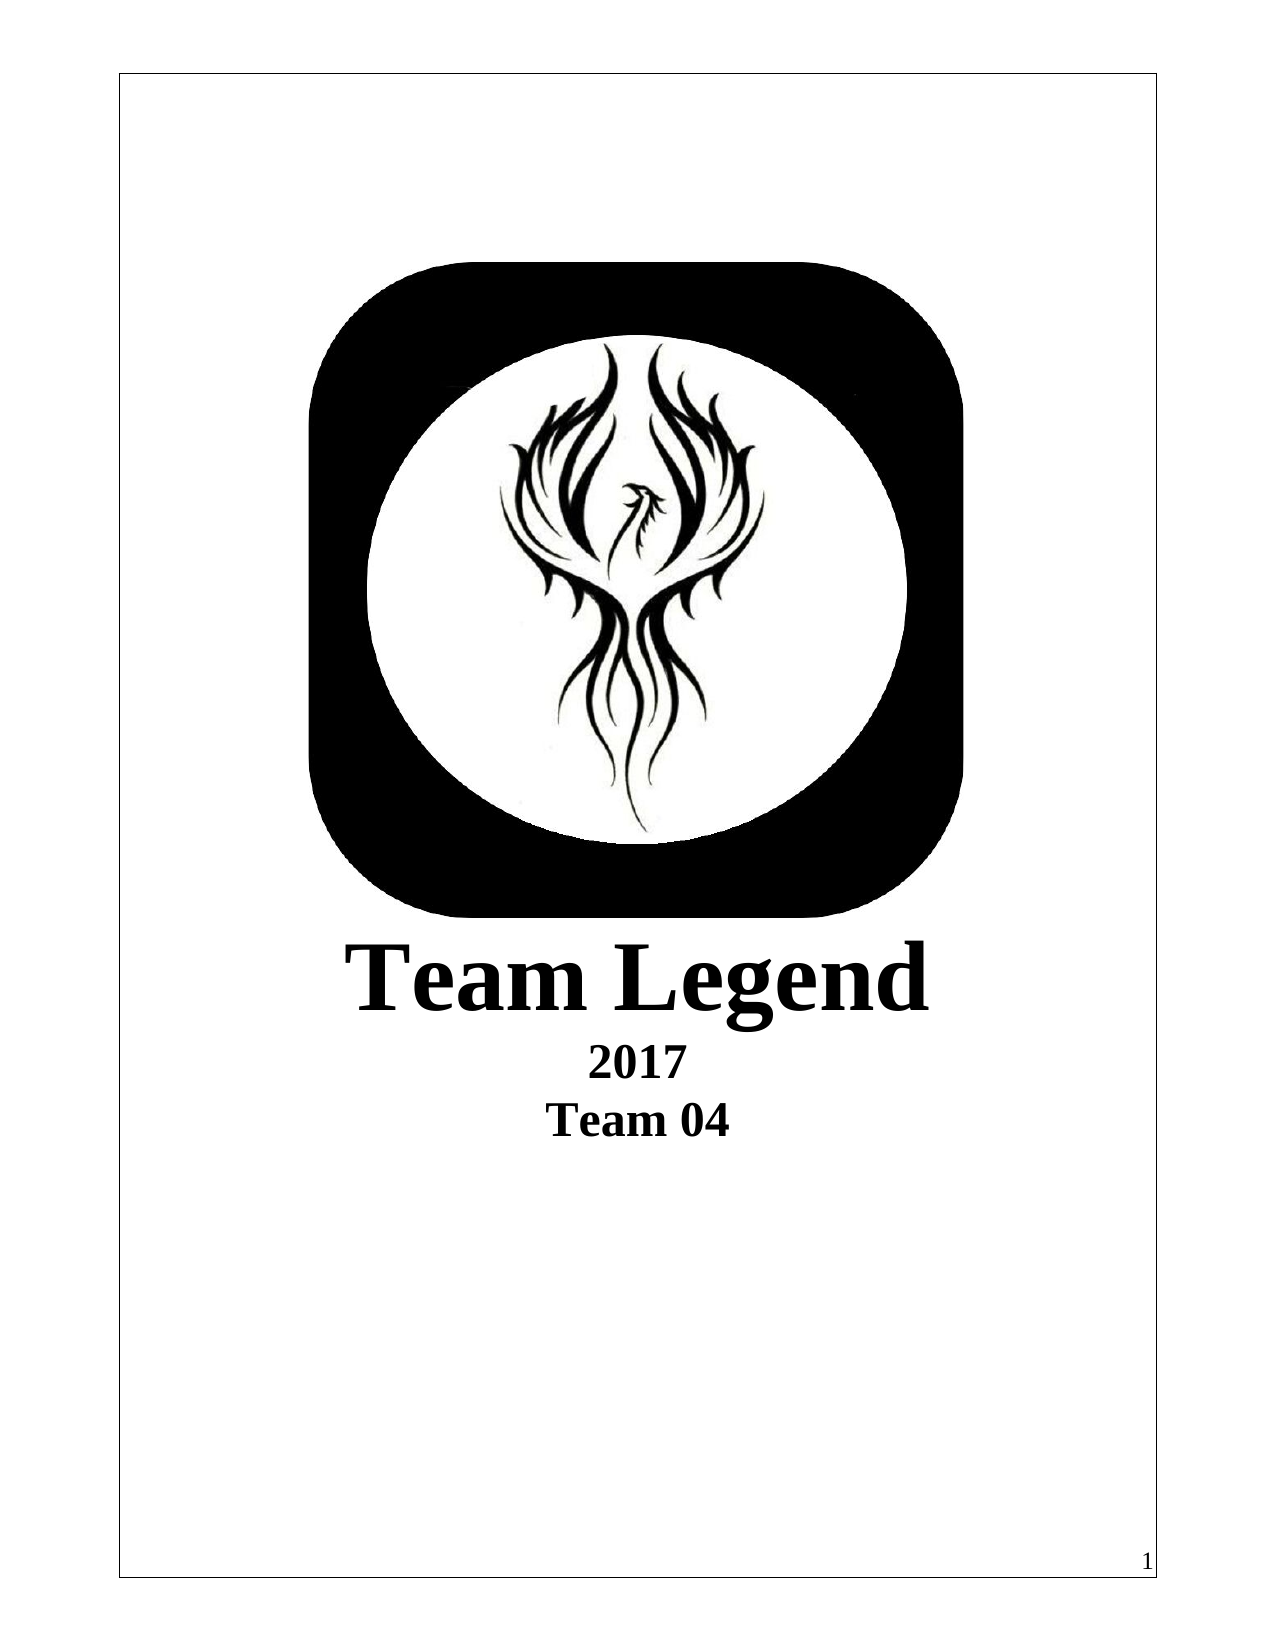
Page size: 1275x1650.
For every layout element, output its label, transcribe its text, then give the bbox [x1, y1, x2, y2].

text Team 04 [121, 1090, 1154, 1147]
text 2017 [121, 1032, 1154, 1090]
picture [308, 262, 964, 918]
